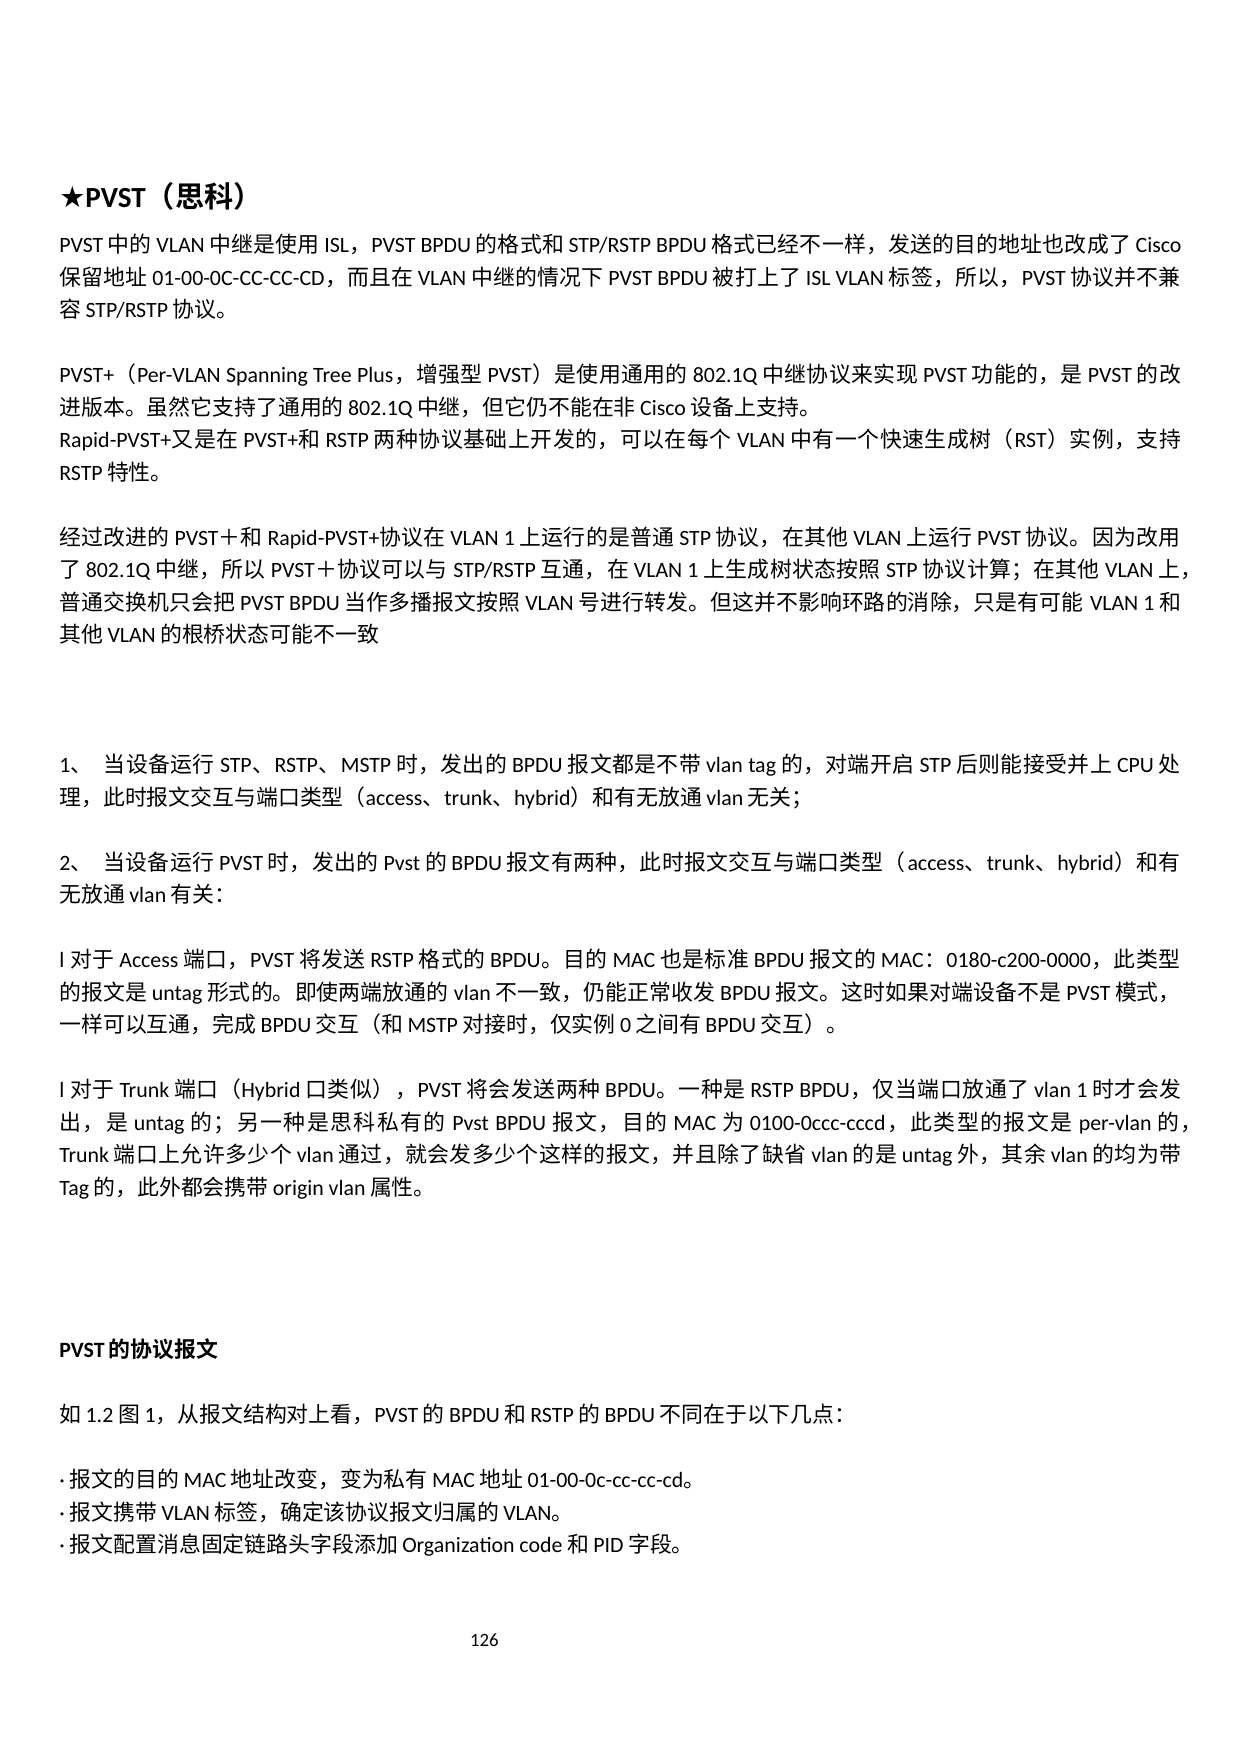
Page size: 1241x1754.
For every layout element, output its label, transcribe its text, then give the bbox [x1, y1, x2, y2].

text · 报文携带VLAN标签，确定该协议报文归属的VLAN。 [59, 1494, 1181, 1527]
text l 对于Access端口，PVST将发送RSTP格式的BPDU。目的MAC也是标准BPDU报文的MAC：0180-c200-0000，此类型的报文是untag形式的。即使两端放通的vlan不一致，仍能正常收发BPDU报文。这时如果对端设备不是PVST模式，一样可以互通，完成BPDU交互（和MSTP对接时，仅实例0之间有BPDU交互）。 [59, 942, 1181, 1039]
text PVST+（Per-VLAN Spanning Tree Plus，增强型PVST）是使用通用的802.1Q中继协议来实现PVST功能的，是PVST的改进版本。虽然它支持了通用的802.1Q中继，但它仍不能在非Cisco设备上支持。 [59, 357, 1181, 422]
text 2、 当设备运行PVST时，发出的Pvst的BPDU报文有两种，此时报文交互与端口类型（access、trunk、hybrid）和有无放通vlan有关： [59, 844, 1181, 909]
text ★PVST（思科） [59, 162, 1181, 227]
text l 对于Trunk端口（Hybrid口类似），PVST将会发送两种BPDU。一种是RSTP BPDU，仅当端口放通了vlan 1时才会发出，是untag的；另一种是思科私有的Pvst BPDU报文，目的MAC为0100-0ccc-cccd，此类型的报文是per-vlan的，Trunk端口上允许多少个vlan通过，就会发多少个这样的报文，并且除了缺省vlan的是untag外，其余vlan的均为带Tag的，此外都会携带origin vlan属性。 [59, 1072, 1181, 1202]
text 如1.2 图1，从报文结构对上看，PVST的BPDU和RSTP的BPDU不同在于以下几点： [59, 1397, 1181, 1429]
text · 报文的目的MAC地址改变，变为私有MAC地址01-00-0c-cc-cc-cd。 [59, 1462, 1181, 1494]
text Rapid-PVST+又是在PVST+和RSTP两种协议基础上开发的，可以在每个VLAN中有一个快速生成树（RST）实例，支持RSTP特性。 [59, 422, 1181, 487]
text PVST中的VLAN中继是使用ISL，PVST BPDU的格式和STP/RSTP BPDU格式已经不一样，发送的目的地址也改成了Cisco保留地址01-00-0C-CC-CC-CD，而且在VLAN中继的情况下PVST BPDU被打上了ISL VLAN标签，所以，PVST协议并不兼容STP/RSTP协议。 [59, 227, 1181, 324]
text · 报文配置消息固定链路头字段添加Organization code和PID字段。 [59, 1527, 1181, 1559]
text PVST的协议报文 [59, 1332, 1181, 1364]
text 1、 当设备运行STP、RSTP、MSTP时，发出的BPDU报文都是不带vlan tag的，对端开启STP后则能接受并上CPU处理，此时报文交互与端口类型（access、trunk、hybrid）和有无放通vlan无关； [59, 747, 1181, 812]
text 经过改进的PVST＋和Rapid-PVST+协议在VLAN 1上运行的是普通STP协议，在其他VLAN上运行PVST协议。因为改用了802.1Q中继，所以PVST＋协议可以与STP/RSTP互通，在VLAN 1上生成树状态按照STP协议计算；在其他VLAN上，普通交换机只会把PVST BPDU当作多播报文按照VLAN号进行转发。但这并不影响环路的消除，只是有可能VLAN 1和其他VLAN的根桥状态可能不一致 [59, 519, 1181, 649]
